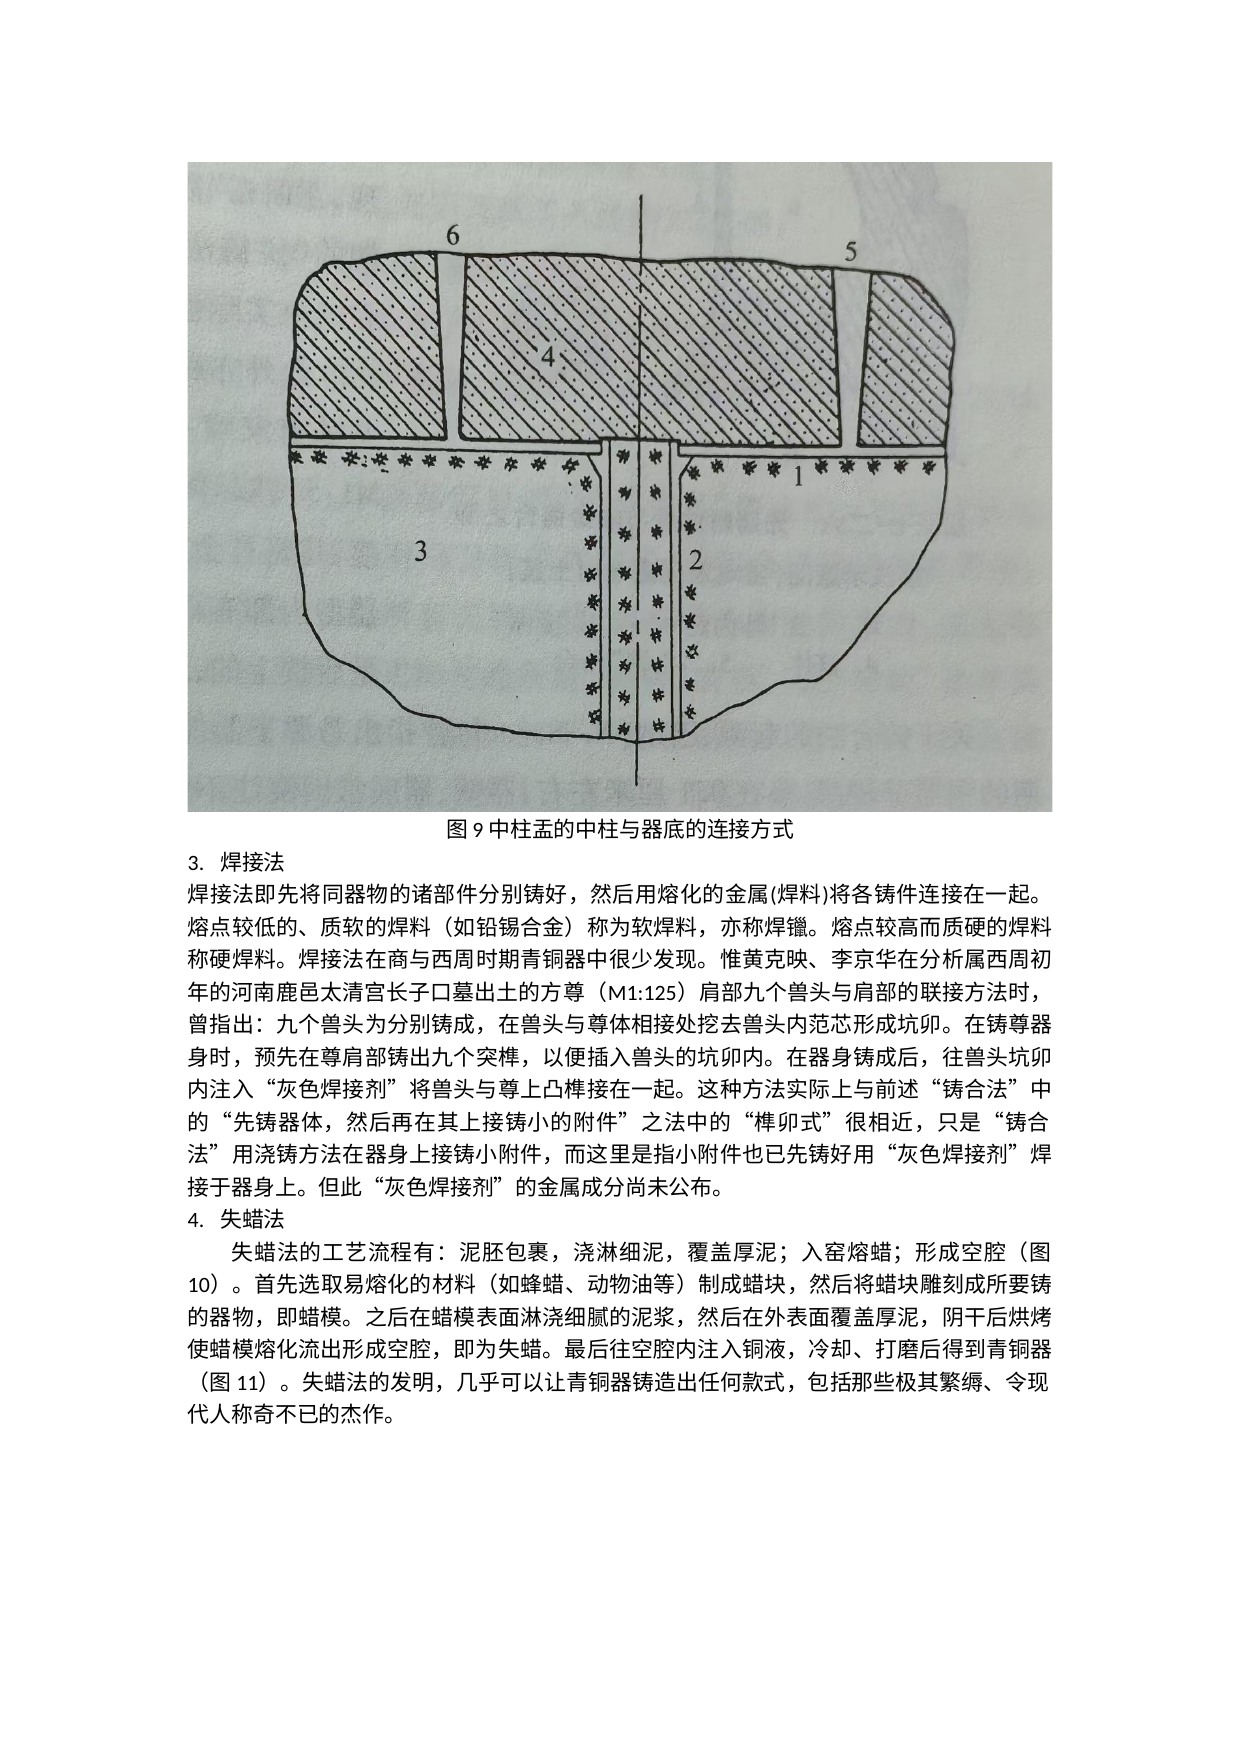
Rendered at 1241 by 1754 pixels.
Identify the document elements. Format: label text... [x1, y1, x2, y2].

list 失蜡法的工艺流程有：泥胚包裹，浇淋细泥，覆盖厚泥；入窑熔蜡；形成空腔（图10）。首先选取易熔化的材料（如蜂蜡、动物油等）制成蜡块，然后将蜡块雕刻成所要铸的器物，即蜡模。之后在蜡模表面淋浇细腻的泥浆，然后在外表面覆盖厚泥，阴干后烘烤使蜡模熔化流出形成空腔，即为失蜡。最后往空腔内注入铜液，冷却、打磨后得到青铜器（图11）。失蜡法的发明，几乎可以让青铜器铸造出任何款式，包括那些极其繁缛、令现代人称奇不已的杰作。 [187, 1234, 1053, 1429]
list 焊接法即先将同器物的诸部件分别铸好，然后用熔化的金属(焊料)将各铸件连接在一起。熔点较低的、质软的焊料（如铅锡合金）称为软焊料，亦称焊镴。熔点较高而质硬的焊料称硬焊料。焊接法在商与西周时期青铜器中很少发现。惟黄克映、李京华在分析属西周初年的河南鹿邑太清宫长子口墓出土的方尊（M1:125）肩部九个兽头与肩部的联接方法时，曾指出：九个兽头为分别铸成，在兽头与尊体相接处挖去兽头内范芯形成坑卯。在铸尊器身时，预先在尊肩部铸出九个突榫，以便插入兽头的坑卯内。在器身铸成后，往兽头坑卯内注入“灰色焊接剂”将兽头与尊上凸榫接在一起。这种方法实际上与前述“铸合法”中的“先铸器体，然后再在其上接铸小的附件”之法中的“榫卯式”很相近，只是“铸合法”用浇铸方法在器身上接铸小附件，而这里是指小附件也已先铸好用“灰色焊接剂”焊接于器身上。但此“灰色焊接剂”的金属成分尚未公布。 [187, 877, 1053, 1202]
list 焊接法 [187, 844, 1053, 877]
list 图9 中柱盂的中柱与器底的连接方式 [187, 812, 1053, 844]
picture [187, 162, 1053, 812]
list 失蜡法 [187, 1202, 1053, 1234]
